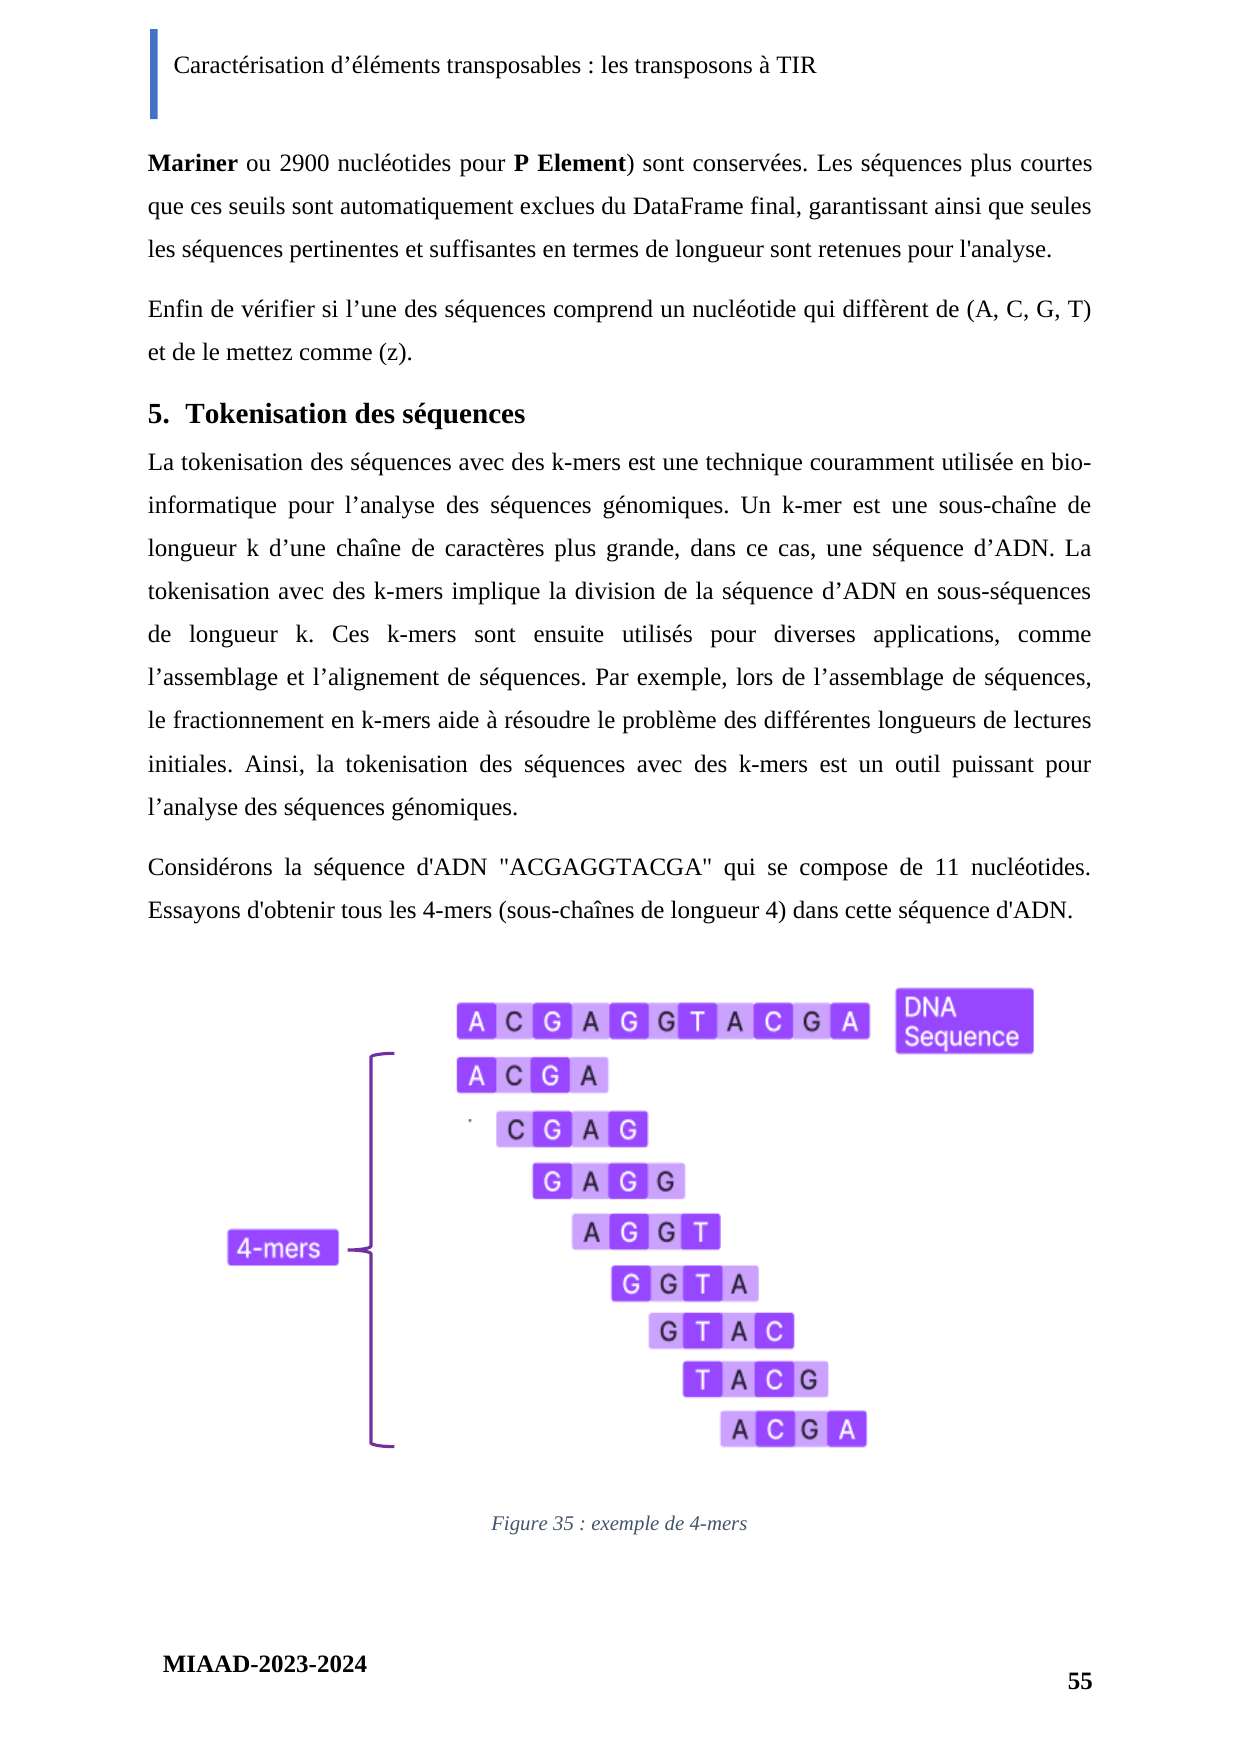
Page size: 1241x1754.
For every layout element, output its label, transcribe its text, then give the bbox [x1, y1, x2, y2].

picture [185, 954, 1057, 1480]
text Enfin de vérifier si l’une des séquences comprend un nucléotide qui diffèrent de (A, C, G, T) et de le mettez comme (z). [148, 294, 1093, 366]
text La tokenisation des séquences avec des k-mers est une technique couramment utilisée en bio-informatique pour l’analyse des séquences génomiques. Un k-mer est une sous-chaîne de longueur k d’une chaîne de caractères plus grande, dans ce cas, une séquence d’ADN. La tokenisation avec des k-mers implique la division de la séquence d’ADN en sous-séquences de longueur k. Ces k-mers sont ensuite utilisés pour diverses applications, comme l’assemblage et l’alignement de séquences. Par exemple, lors de l’assemblage de séquences, le fractionnement en k-mers aide à résoudre le problème des différentes longueurs de lectures initiales. Ainsi, la tokenisation des séquences avec des k-mers est un outil puissant pour l’analyse des séquences génomiques. [148, 447, 1093, 821]
text Considérons la séquence d'ADN "ACGAGGTACGA" qui se compose de 11 nucléotides. Essayons d'obtenir tous les 4-mers (sous-chaînes de longueur 4) dans cette séquence d'ADN. [148, 852, 1093, 923]
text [148, 148, 1093, 263]
text Figure 35 : exemple de 4-mers [148, 1510, 1093, 1534]
subtitle Tokenisation des séquences [148, 397, 1093, 430]
